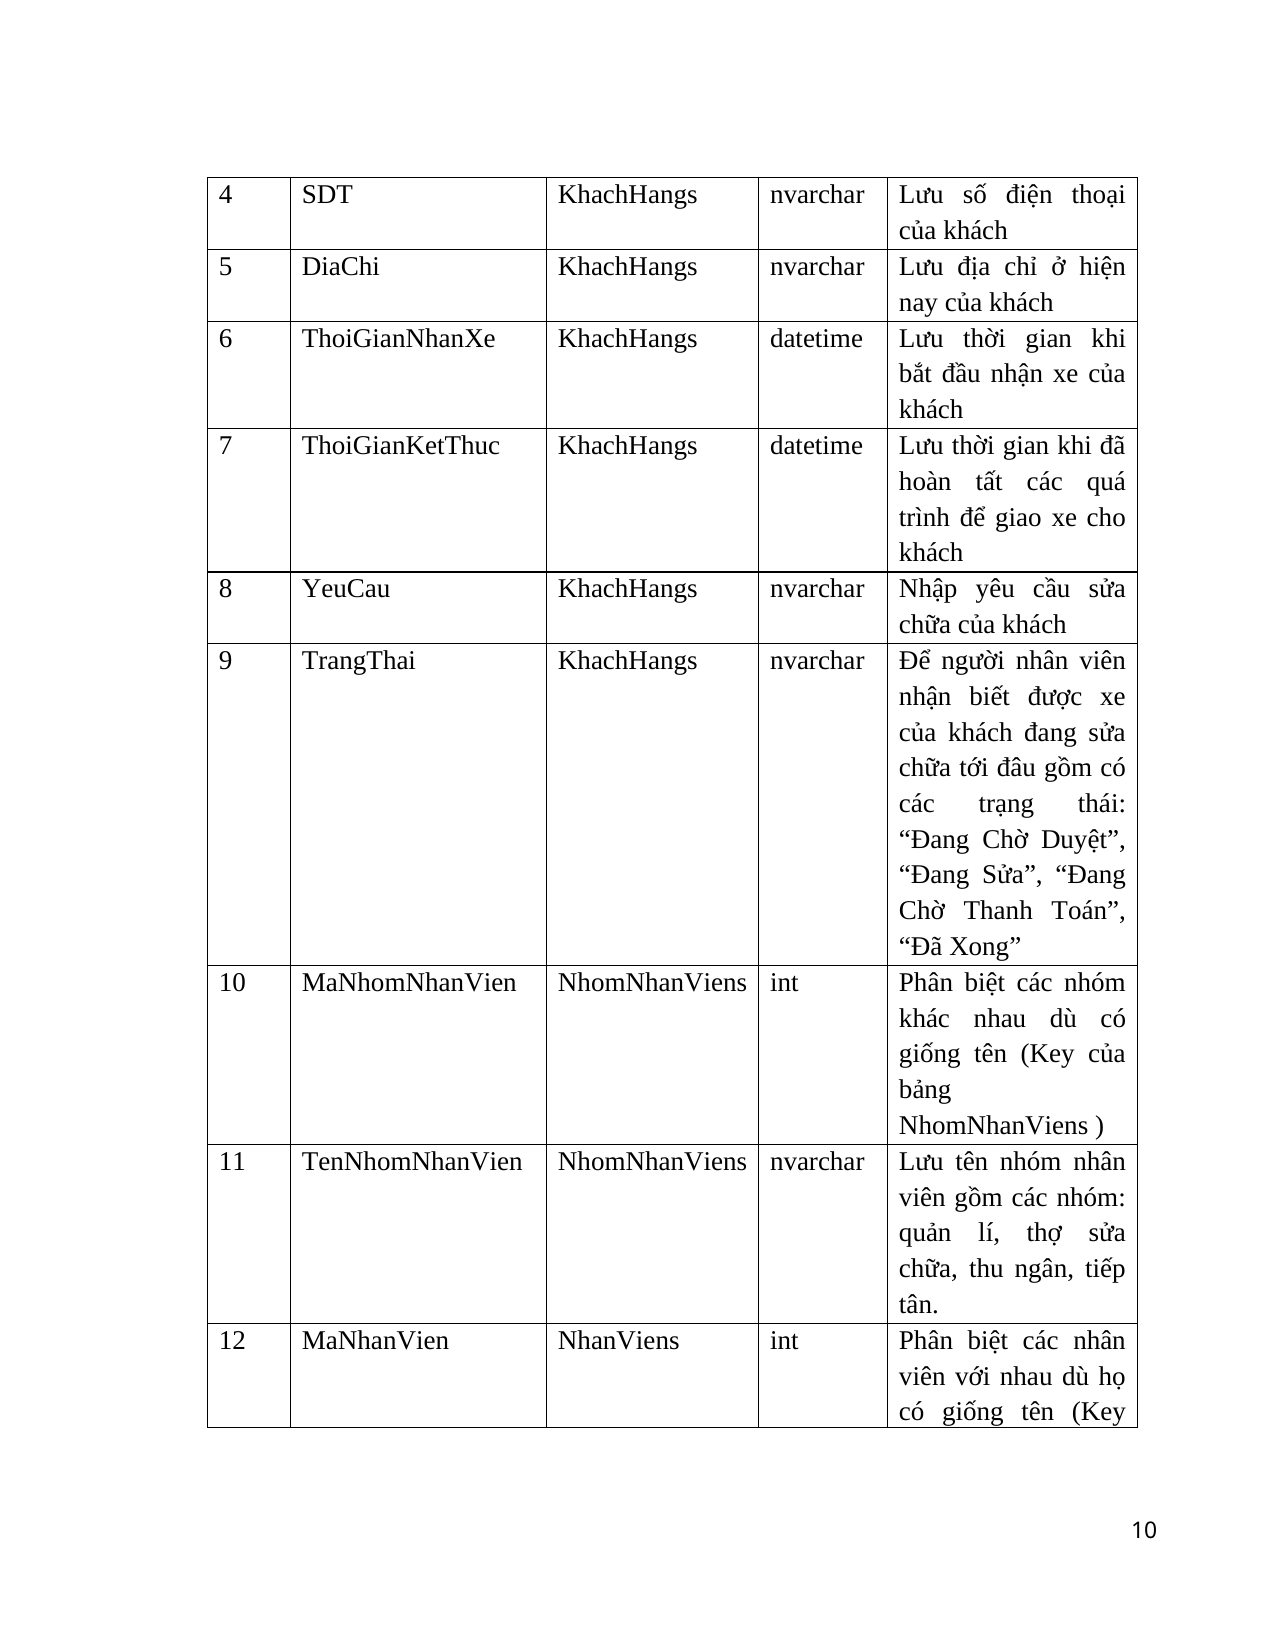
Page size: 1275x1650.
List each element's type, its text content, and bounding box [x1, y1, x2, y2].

table_cell KhachHangs [547, 429, 758, 571]
table_cell Lưu thời gian khi đã hoàn tất các quá trình để giao xe cho khách [888, 429, 1137, 571]
table_cell 8 [208, 573, 290, 643]
table_cell DiaChi [291, 250, 546, 321]
table_cell int [759, 1324, 887, 1427]
table_cell 12 [208, 1324, 290, 1427]
table_cell NhanViens [547, 1324, 758, 1427]
table_cell Lưu số điện thoại của khách [888, 178, 1137, 249]
table_cell Nhập yêu cầu sửa chữa của khách [888, 573, 1137, 643]
table_cell SDT [291, 178, 546, 249]
table_cell datetime [759, 322, 887, 428]
table_cell KhachHangs [547, 178, 758, 249]
table_cell nvarchar [759, 1145, 887, 1323]
table_cell NhomNhanViens [547, 966, 758, 1144]
table_cell ThoiGianKetThuc [291, 429, 546, 571]
table_cell KhachHangs [547, 644, 758, 965]
table_cell Phân biệt các nhóm khác nhau dù có giống tên (Key của bảng NhomNhanViens ) [888, 966, 1137, 1144]
table_cell nvarchar [759, 250, 887, 321]
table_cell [888, 1324, 1137, 1427]
table_cell TrangThai [291, 644, 546, 965]
table_cell Lưu địa chỉ ở hiện nay của khách [888, 250, 1137, 321]
table_cell int [759, 966, 887, 1144]
table_cell 6 [208, 322, 290, 428]
table_cell KhachHangs [547, 250, 758, 321]
table_cell 9 [208, 644, 290, 965]
table_cell nvarchar [759, 573, 887, 643]
table_cell TenNhomNhanVien [291, 1145, 546, 1323]
table_cell 4 [208, 178, 290, 249]
table_cell ThoiGianNhanXe [291, 322, 546, 428]
table_cell MaNhomNhanVien [291, 966, 546, 1144]
table_cell NhomNhanViens [547, 1145, 758, 1323]
table_cell YeuCau [291, 573, 546, 643]
table_cell KhachHangs [547, 322, 758, 428]
table_cell Lưu thời gian khi bắt đầu nhận xe của khách [888, 322, 1137, 428]
table_cell 11 [208, 1145, 290, 1323]
table_cell 5 [208, 250, 290, 321]
table_cell nvarchar [759, 644, 887, 965]
table_cell datetime [759, 429, 887, 571]
table_cell 10 [208, 966, 290, 1144]
table_cell MaNhanVien [291, 1324, 546, 1427]
table_cell KhachHangs [547, 573, 758, 643]
table_cell 7 [208, 429, 290, 571]
table_cell Để người nhân viên nhận biết được xe của khách đang sửa chữa tới đâu gồm có các trạng thái: “Đang Chờ Duyệt”, “Đang Sửa”, “Đang Chờ Thanh Toán”, “Đã Xong” [888, 644, 1137, 965]
table_cell Lưu tên nhóm nhân viên gồm các nhóm: quản lí, thợ sửa chữa, thu ngân, tiếp tân. [888, 1145, 1137, 1323]
table_cell nvarchar [759, 178, 887, 249]
